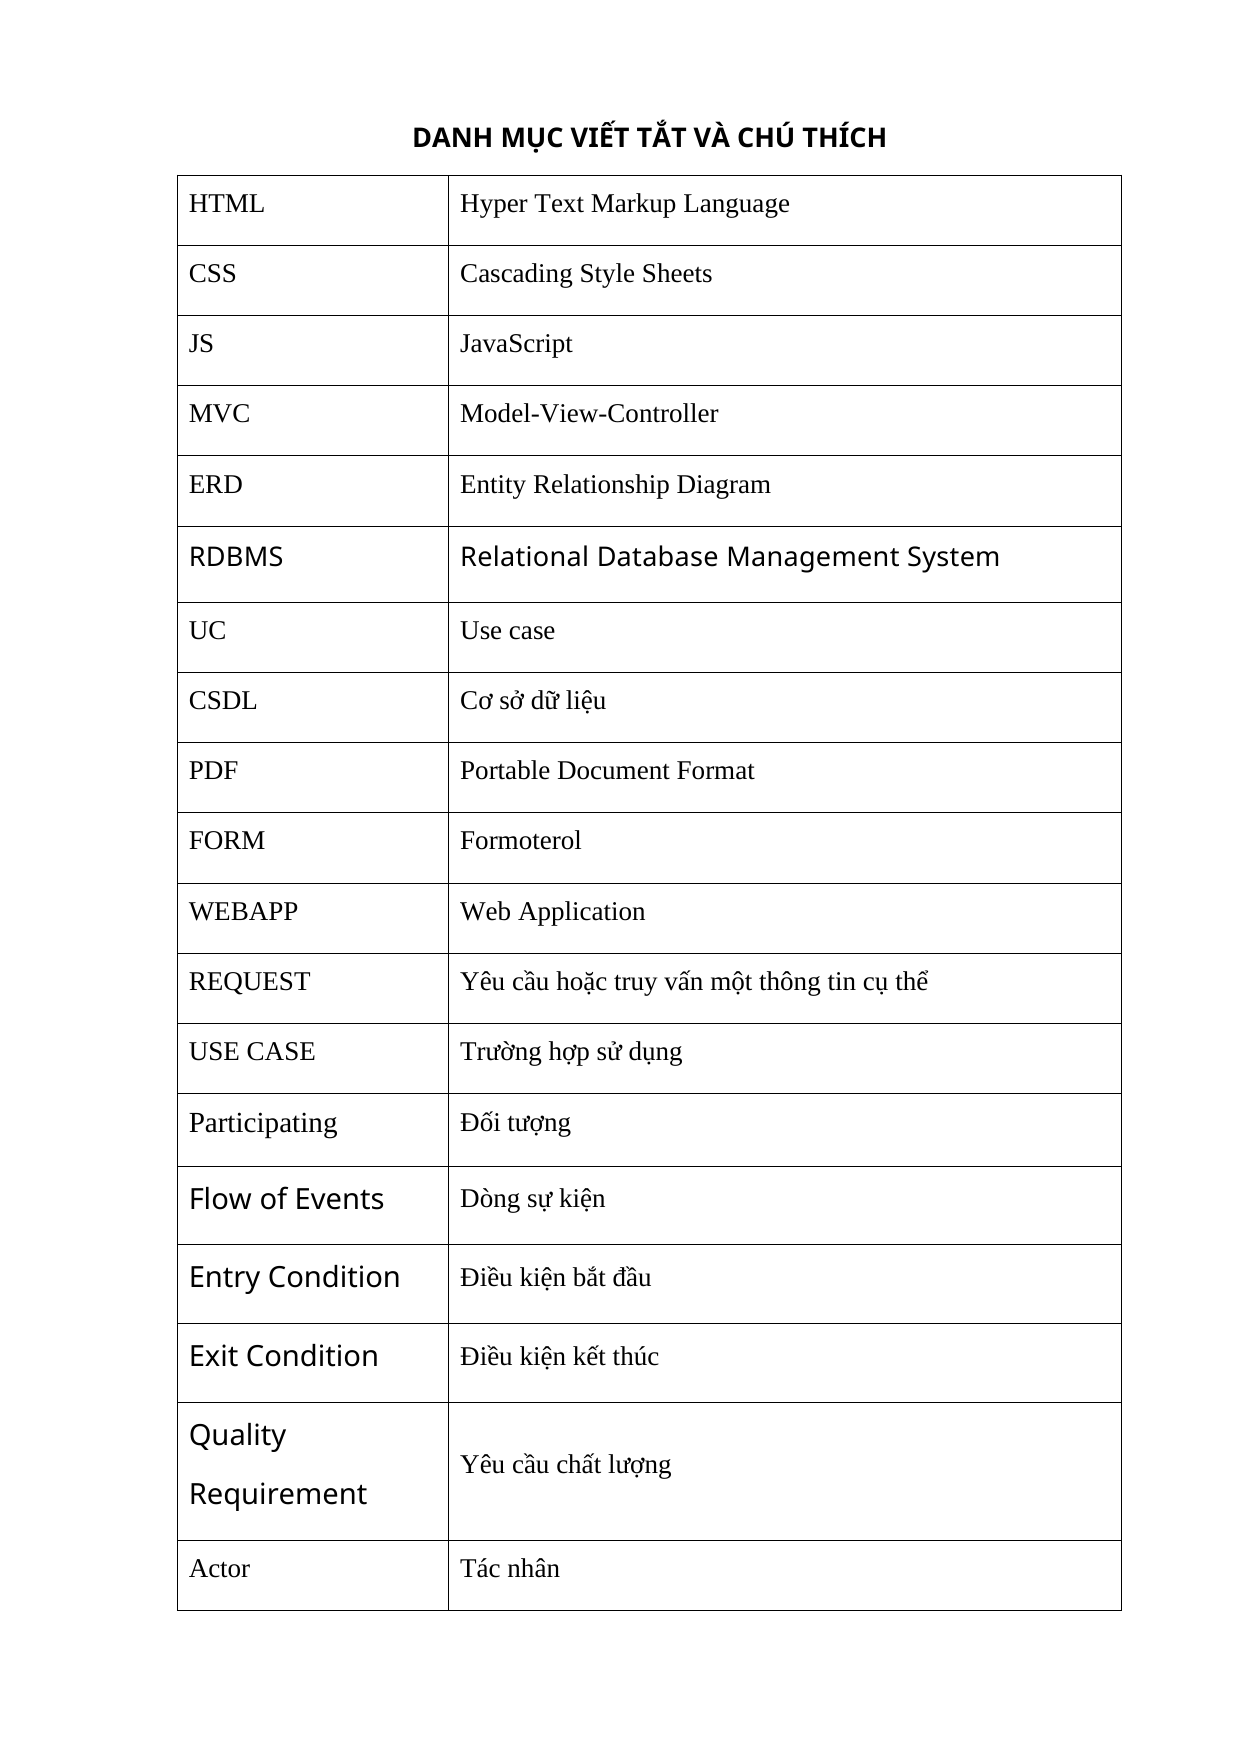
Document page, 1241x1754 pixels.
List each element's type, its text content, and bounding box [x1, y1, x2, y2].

table_cell Formoterol [449, 813, 1121, 882]
table_cell Yêu cầu hoặc truy vấn một thông tin cụ thể [449, 954, 1121, 1023]
table_cell MVC [178, 386, 448, 455]
table_cell JS [178, 316, 448, 385]
table_header Hyper Text Markup Language [449, 176, 1121, 245]
table_cell Portable Document Format [449, 743, 1121, 812]
table_cell Entry Condition [178, 1245, 448, 1323]
table_cell Model-View-Controller [449, 386, 1121, 455]
table_cell Điều kiện bắt đầu [449, 1245, 1121, 1323]
table_cell Cascading Style Sheets [449, 246, 1121, 315]
table_cell Dòng sự kiện [449, 1167, 1121, 1244]
table_cell REQUEST [178, 954, 448, 1023]
table_cell Flow of Events [178, 1167, 448, 1244]
text DANH MỤC VIẾT TẮT VÀ CHÚ THÍCH [177, 118, 1122, 155]
table_cell USE CASE [178, 1024, 448, 1093]
table_cell Cơ sở dữ liệu [449, 673, 1121, 742]
table_cell Exit Condition [178, 1324, 448, 1402]
table_cell ERD [178, 456, 448, 526]
table_cell Tác nhân [449, 1541, 1121, 1610]
table_cell RDBMS [178, 527, 448, 602]
table_cell WEBAPP [178, 884, 448, 953]
table_cell Actor [178, 1541, 448, 1610]
table_cell Web Application [449, 884, 1121, 953]
table_cell Trường hợp sử dụng [449, 1024, 1121, 1093]
table_cell PDF [178, 743, 448, 812]
table_cell Quality Requirement [178, 1403, 448, 1540]
table_cell Entity Relationship Diagram [449, 456, 1121, 526]
table_cell FORM [178, 813, 448, 882]
table_cell Yêu cầu chất lượng [449, 1403, 1121, 1540]
table_cell CSDL [178, 673, 448, 742]
table_cell CSS [178, 246, 448, 315]
table_cell Use case [449, 603, 1121, 672]
table_cell UC [178, 603, 448, 672]
table_cell Điều kiện kết thúc [449, 1324, 1121, 1402]
table_header HTML [178, 176, 448, 245]
table_cell Đối tượng [449, 1094, 1121, 1166]
table_cell JavaScript [449, 316, 1121, 385]
table_cell Relational Database Management System [449, 527, 1121, 602]
table_cell Participating [178, 1094, 448, 1166]
